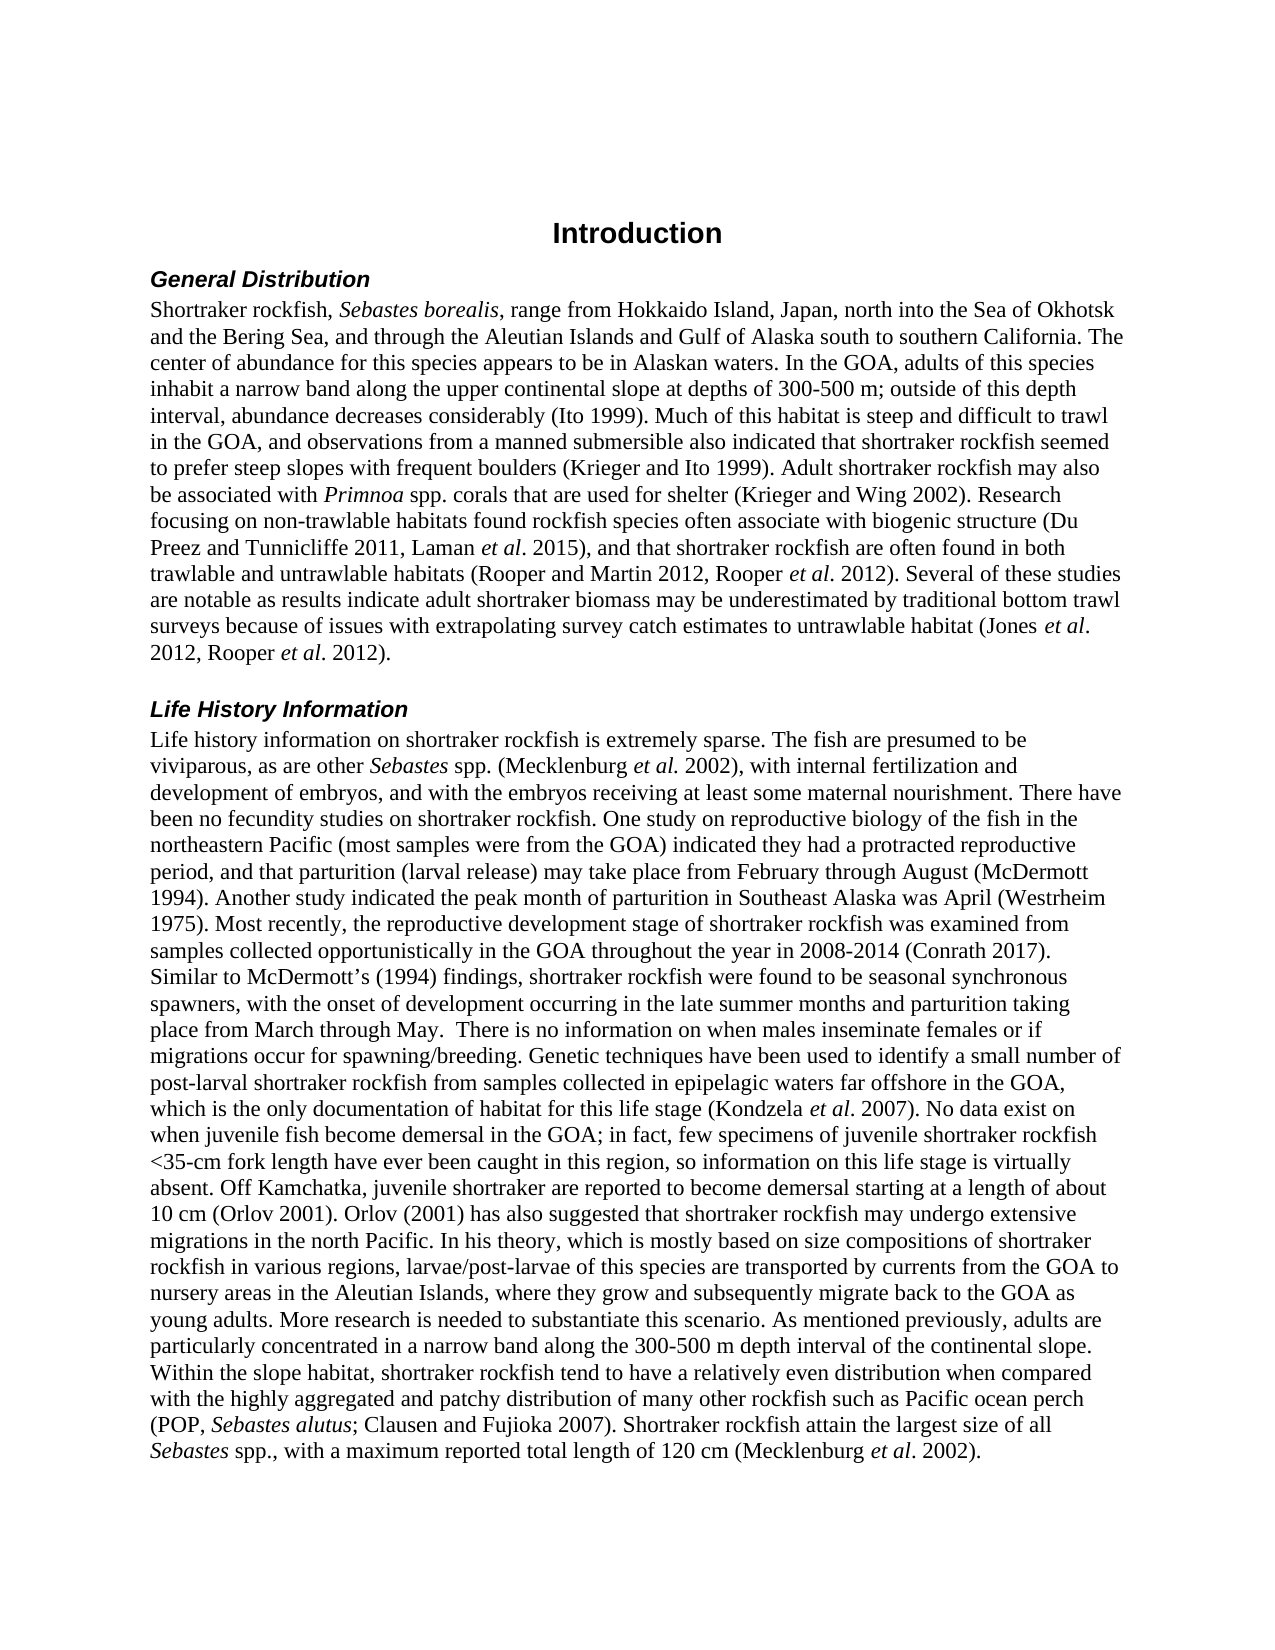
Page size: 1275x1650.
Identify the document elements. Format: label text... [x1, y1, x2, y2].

text Life history information on shortraker rockfish is extremely sparse. The fish are presumed to be viviparous, as are other Sebastes spp. (Mecklenburg et al. 2002), with internal fertilization and development of embryos, and with the embryos receiving at least some maternal nourishment. There have been no fecundity studies on shortraker rockfish. One study on reproductive biology of the fish in the northeastern Pacific (most samples were from the GOA) indicated they had a protracted reproductive period, and that parturition (larval release) may take place from February through August (McDermott 1994). Another study indicated the peak month of parturition in was April (Westrheim 1975). Most recently, the reproductive development stage of shortraker rockfish was examined from samples collected opportunistically in the GOA throughout the year in 2008-2014 (Conrath 2017). Similar to McDermott’s (1994) findings, shortraker rockfish were found to be seasonal synchronous spawners, with the onset of development occurring in the late summer months and parturition taking place from March through May. There is no information on when males inseminate females or if migrations occur for spawning/breeding. Genetic techniques have been used to identify a small number of post-larval shortraker rockfish from samples collected in epipelagic waters far offshore in the GOA, which is the only documentation of habitat for this life stage (Kondzela et al. 2007). No data exist on when juvenile fish become demersal in the GOA; in fact, few specimens of juvenile shortraker rockfish <35-cm fork length have ever been caught in this region, so information on this life stage is virtually absent. Off Kamchatka, juvenile shortraker are reported to become demersal starting at a length of about 10 cm (Orlov 2001). Orlov (2001) has also suggested that shortraker rockfish may undergo extensive migrations in the north Pacific. In his theory, which is mostly based on size compositions of shortraker rockfish in various regions, larvae/post-larvae of this species are transported by currents from the GOA to nursery areas in the Aleutian Islands, where they grow and subsequently migrate back to the GOA as young adults. More research is needed to substantiate this scenario. As mentioned previously, adults are particularly concentrated in a narrow band along the 300-500 m depth interval of the continental slope. Within the slope habitat, shortraker rockfish tend to have a relatively even distribution when compared with the highly aggregated and patchy distribution of many other rockfish such as Pacific ocean perch (POP, Sebastes alutus; Clausen and Fujioka 2007). Shortraker rockfish attain the largest size of all Sebastes spp., with a maximum reported total length of 120 cm (Mecklenburg et al. 2002). [150, 726, 1125, 1464]
text Shortraker rockfish, Sebastes borealis, range from Hokkaido Island, Japan, north into the Sea of Okhotsk and the Bering Sea, and through the Aleutian Islands and Gulf of Alaska south to southern California. The center of abundance for this species appears to be in Alaskan waters. In the GOA, adults of this species inhabit a narrow band along the upper continental slope at depths of 300-500 m; outside of this depth interval, abundance decreases considerably (Ito 1999). Much of this habitat is steep and difficult to trawl in the GOA, and observations from a manned submersible also indicated that shortraker rockfish seemed to prefer steep slopes with frequent boulders (Krieger and Ito 1999). Adult shortraker rockfish may also be associated with Primnoa spp. corals that are used for shelter (Krieger and Wing 2002). Research focusing on non-trawlable habitats found rockfish species often associate with biogenic structure (Du Preez and Tunnicliffe 2011, Laman et al. 2015), and that shortraker rockfish are often found in both trawlable and untrawlable habitats (Rooper and Martin 2012, Rooper et al. 2012). Several of these studies are notable as results indicate adult shortraker biomass may be underestimated by traditional bottom trawl surveys because of issues with extrapolating survey catch estimates to untrawlable habitat (Jones et al. 2012, Rooper et al. 2012). [150, 296, 1125, 665]
subtitle Introduction [150, 216, 1125, 249]
subtitle General Distribution [150, 266, 1125, 292]
subtitle Life History Information [150, 696, 1125, 722]
